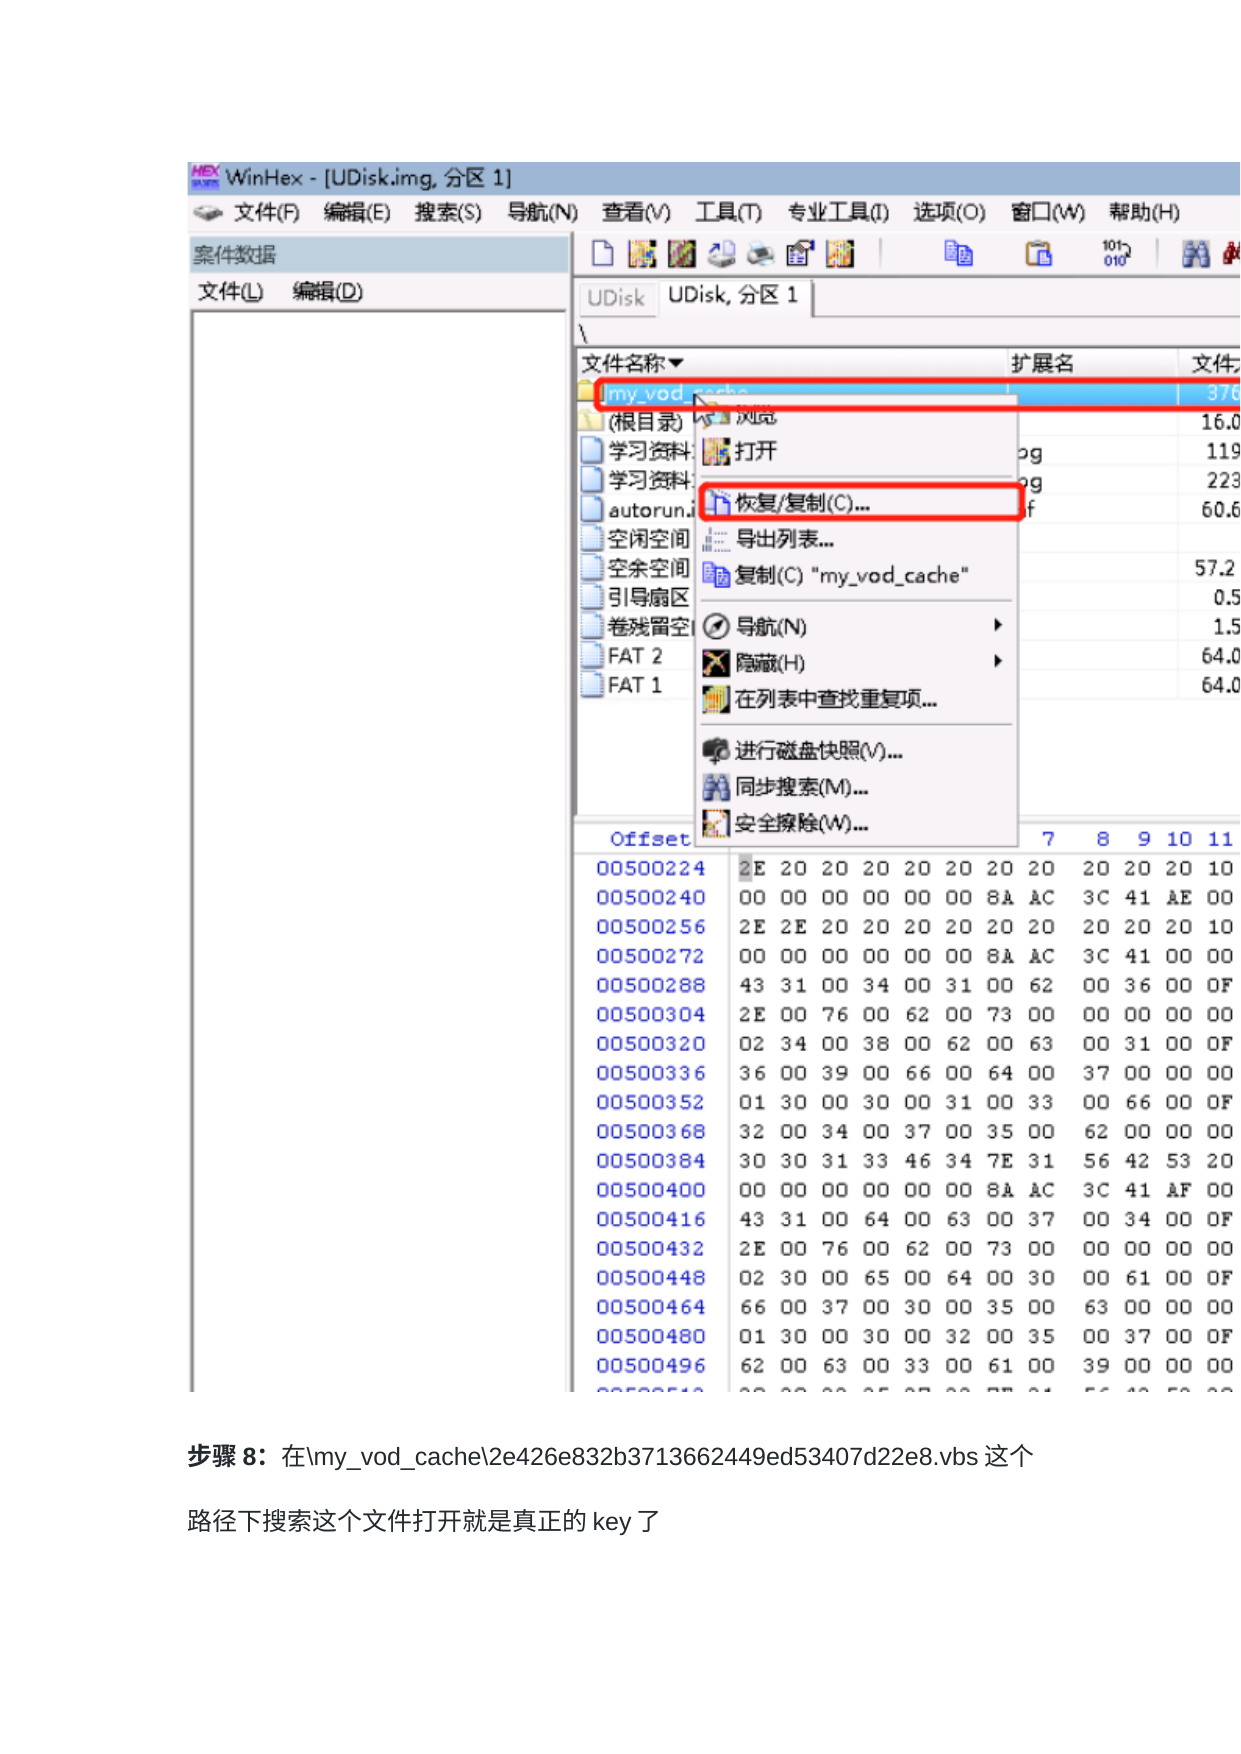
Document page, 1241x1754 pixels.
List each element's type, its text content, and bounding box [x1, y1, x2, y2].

text 步骤8：在\my_vod_cache\2e426e832b3713662449ed53407d22e8.vbs这个路径下搜索这个文件打开就是真正的key了 [187, 1422, 1053, 1552]
picture [187, 162, 1241, 1392]
